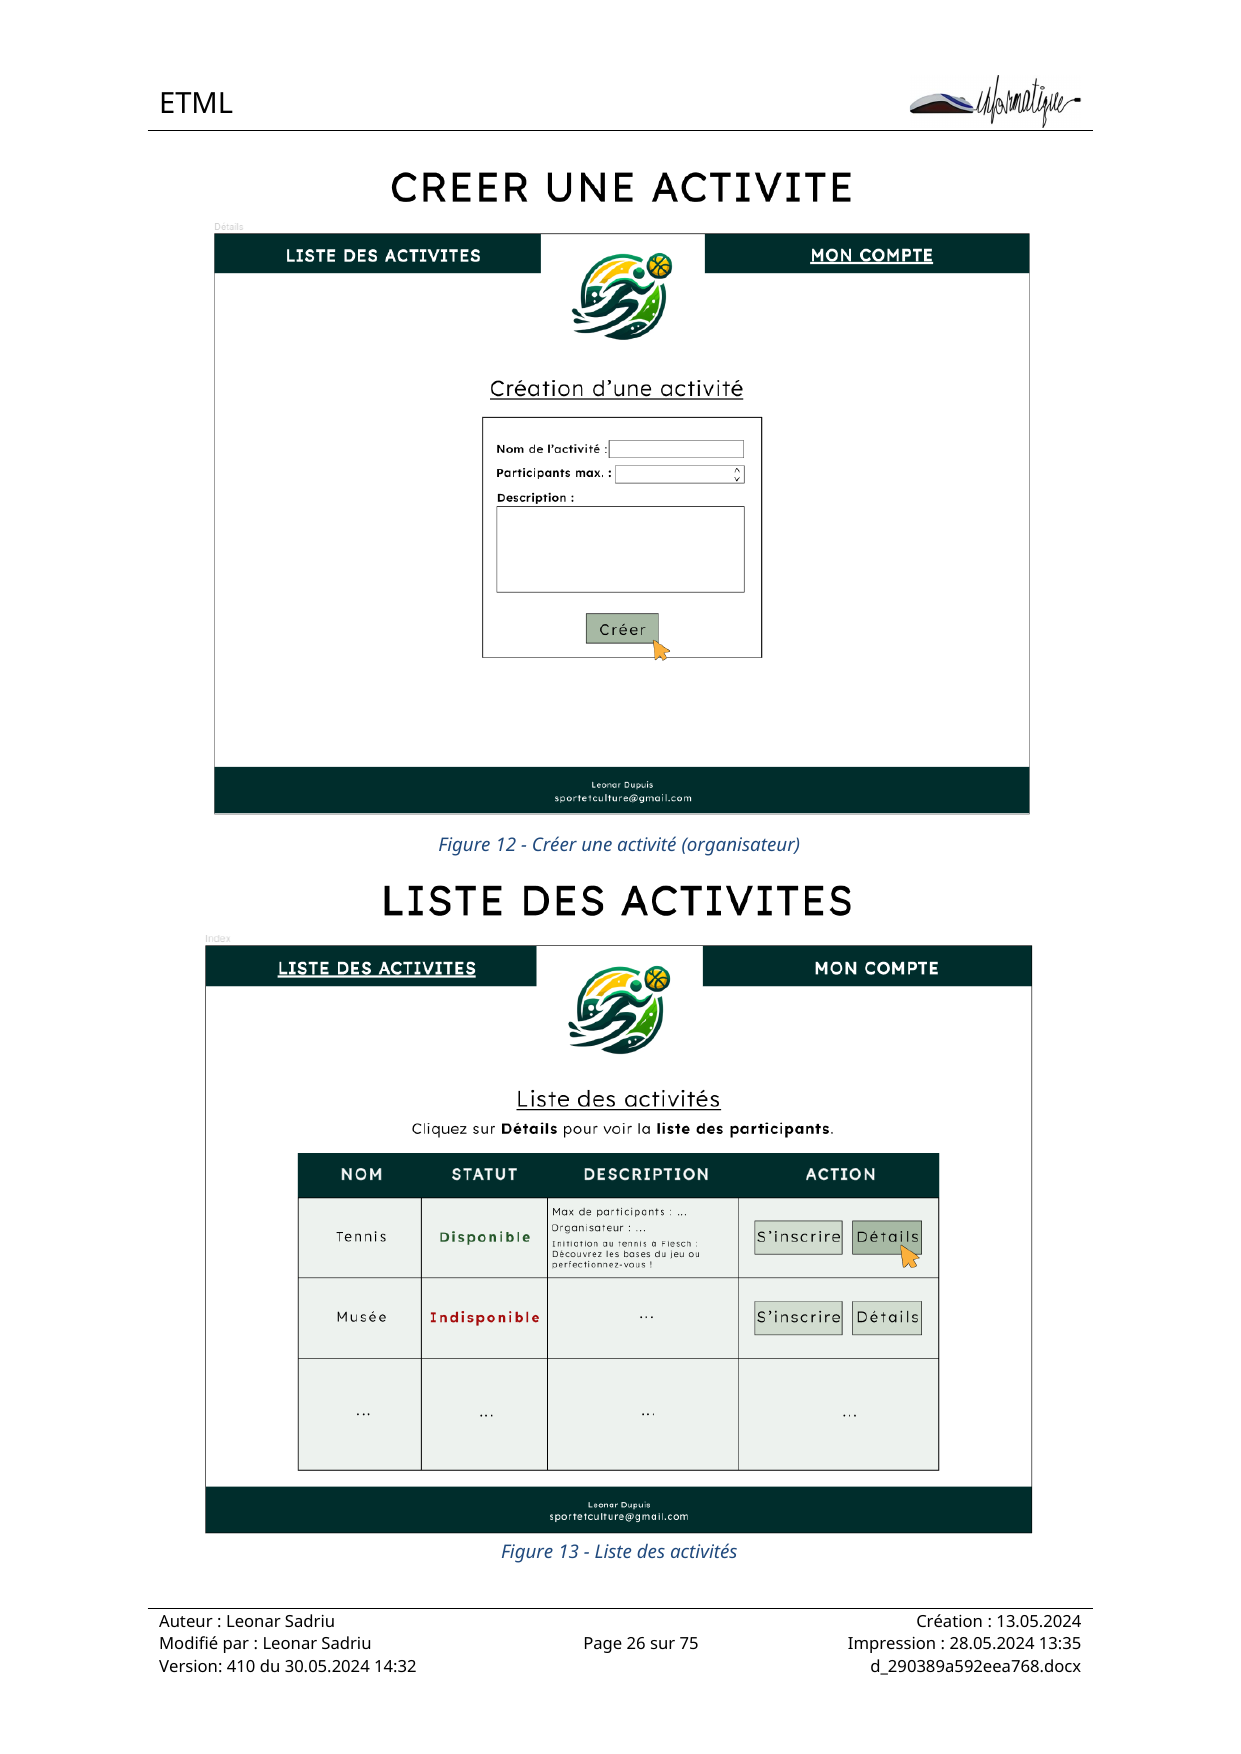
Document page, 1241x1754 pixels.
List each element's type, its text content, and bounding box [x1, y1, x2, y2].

text Figure 13 - Liste des activités [148, 1538, 1092, 1564]
picture [206, 159, 1034, 819]
text Figure 12 - Créer une activité (organisateur) [148, 831, 1092, 857]
picture [909, 75, 1082, 128]
picture [204, 877, 1036, 1539]
